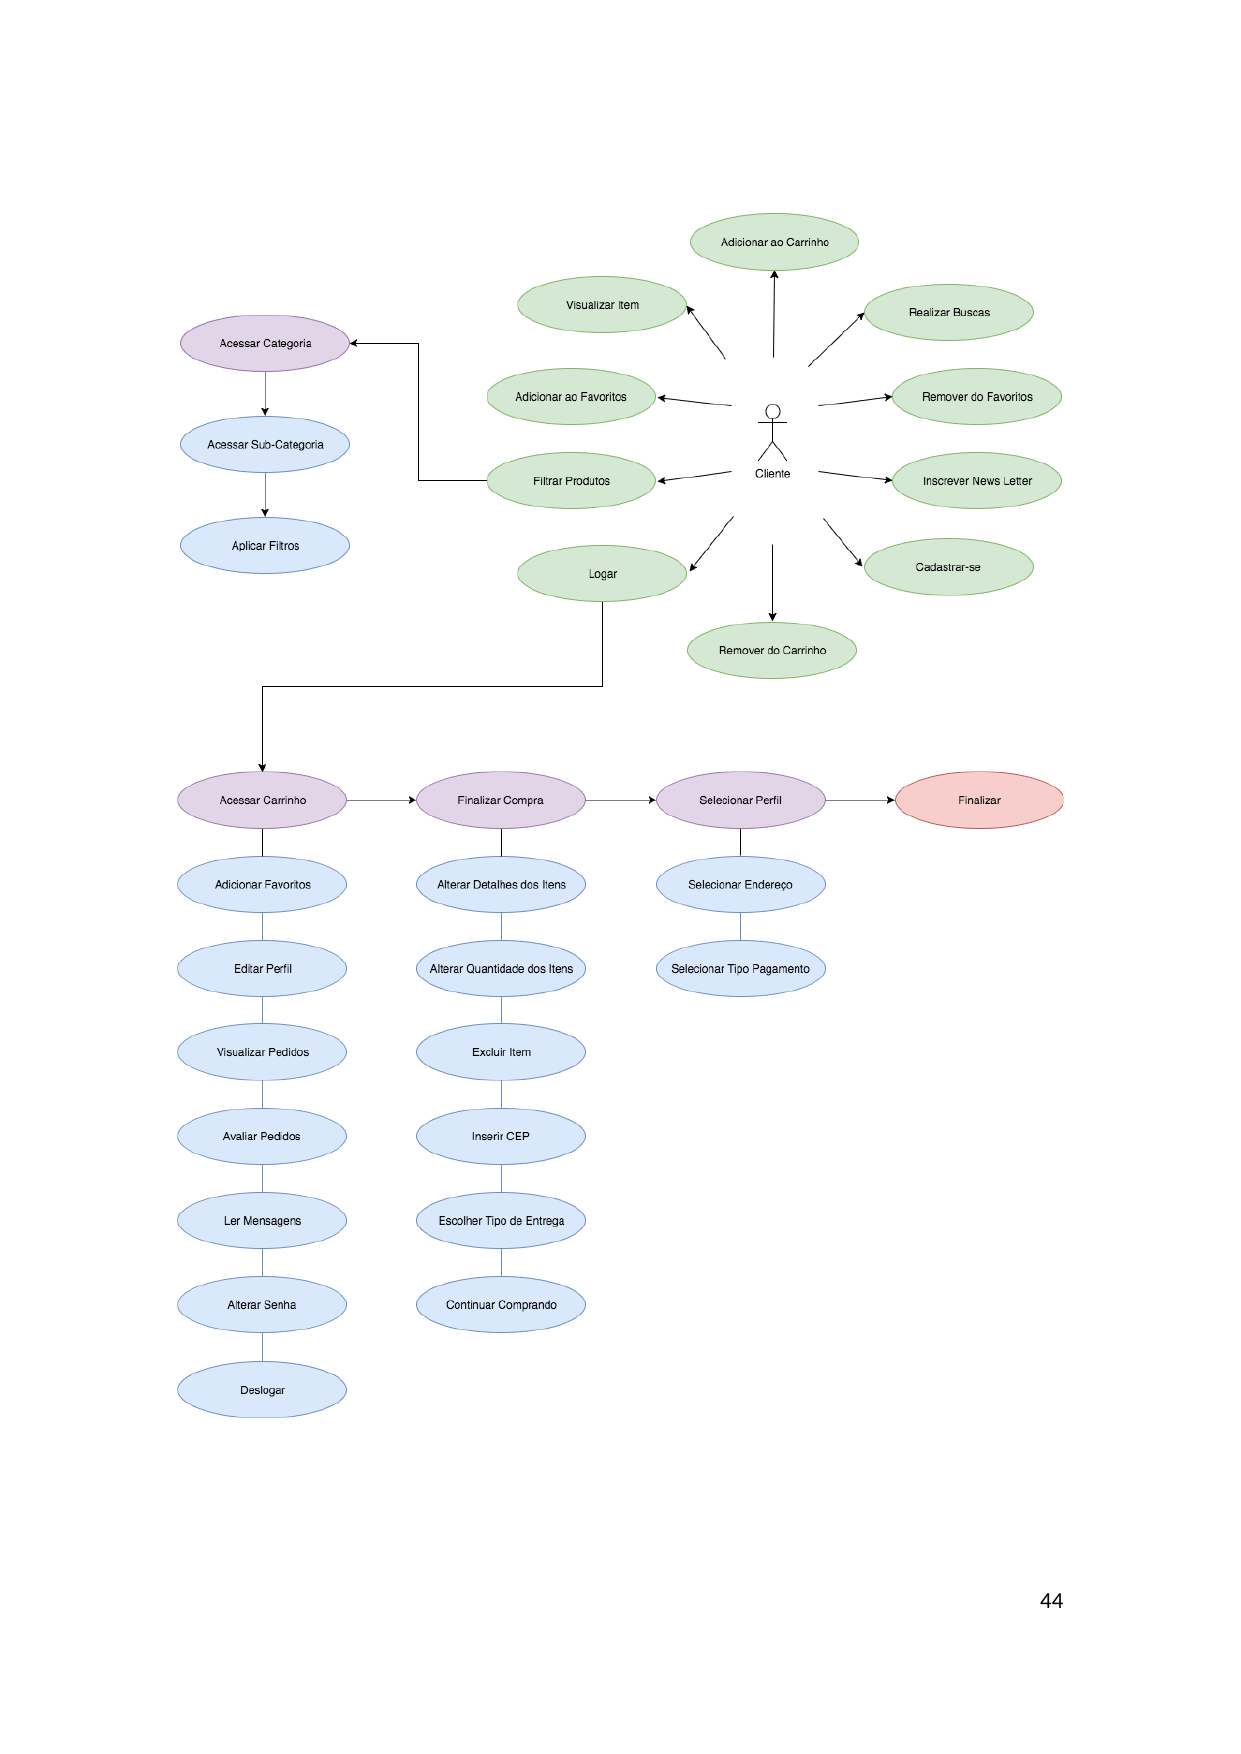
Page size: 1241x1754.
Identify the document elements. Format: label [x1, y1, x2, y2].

picture [177, 213, 1064, 1418]
